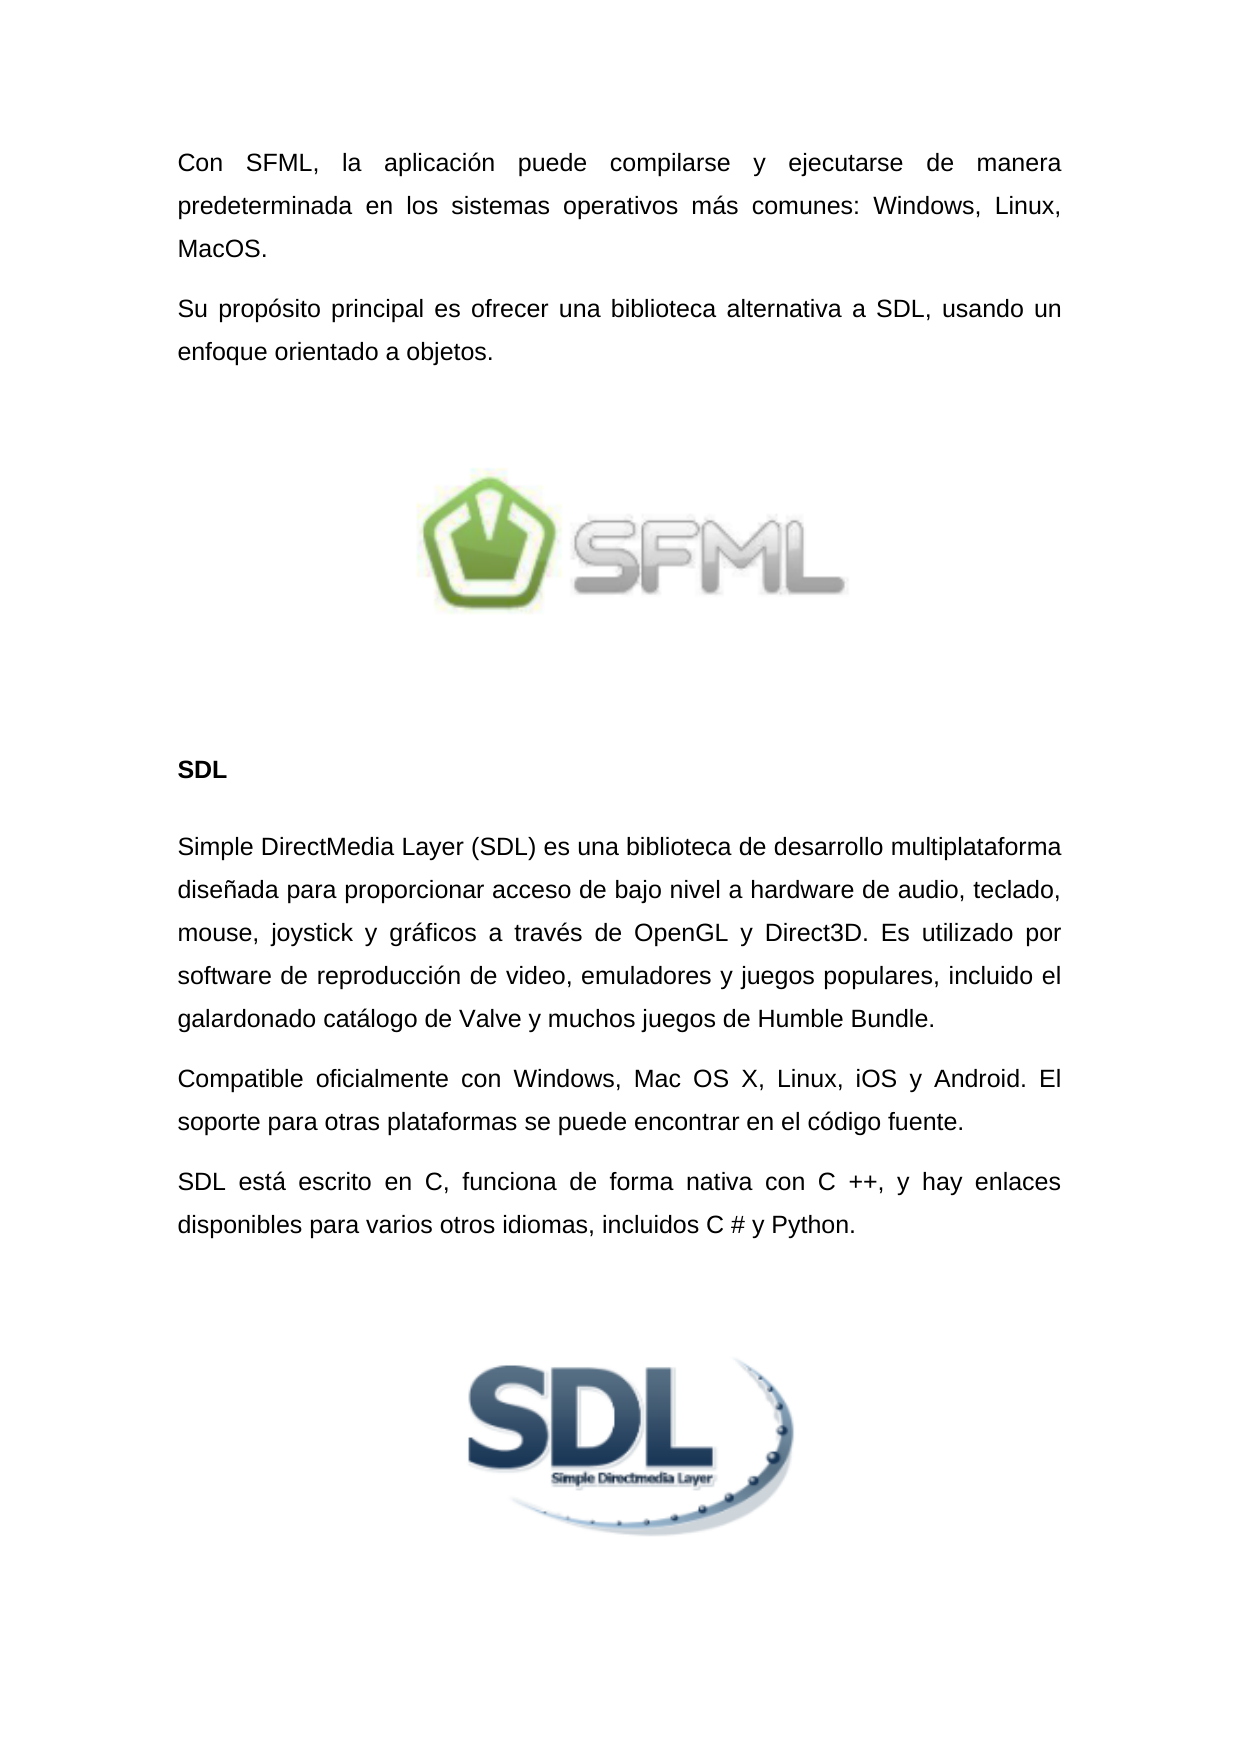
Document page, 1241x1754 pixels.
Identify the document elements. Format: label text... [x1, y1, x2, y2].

text Su propósito principal es ofrecer una biblioteca alternativa a SDL, usando un enfoque orientado a objetos. [177, 294, 1063, 366]
picture [355, 447, 886, 645]
text Compatible oficialmente con Windows, Mac OS X, Linux, iOS y Android. El soporte para otras plataformas se puede encontrar en el código fuente. [177, 1064, 1063, 1136]
text Con SFML, la aplicación puede compilarse y ejecutarse de manera predeterminada en los sistemas operativos más comunes: Windows, Linux, MacOS. [177, 148, 1063, 263]
text SDL está escrito en C, funciona de forma nativa con C ++, y hay enlaces disponibles para varios otros idiomas, incluidos C # y Python. [177, 1167, 1063, 1238]
picture [406, 1323, 834, 1547]
text Simple DirectMedia Layer (SDL) es una biblioteca de desarrollo multiplataforma diseñada para proporcionar acceso de bajo nivel a hardware de audio, teclado, mouse, joystick y gráficos a través de OpenGL y Direct3D. Es utilizado por software de reproducción de video, emuladores y juegos populares, incluido el galardonado catálogo de Valve y muchos juegos de Humble Bundle. [177, 831, 1063, 1033]
subtitle SDL [177, 755, 1063, 784]
